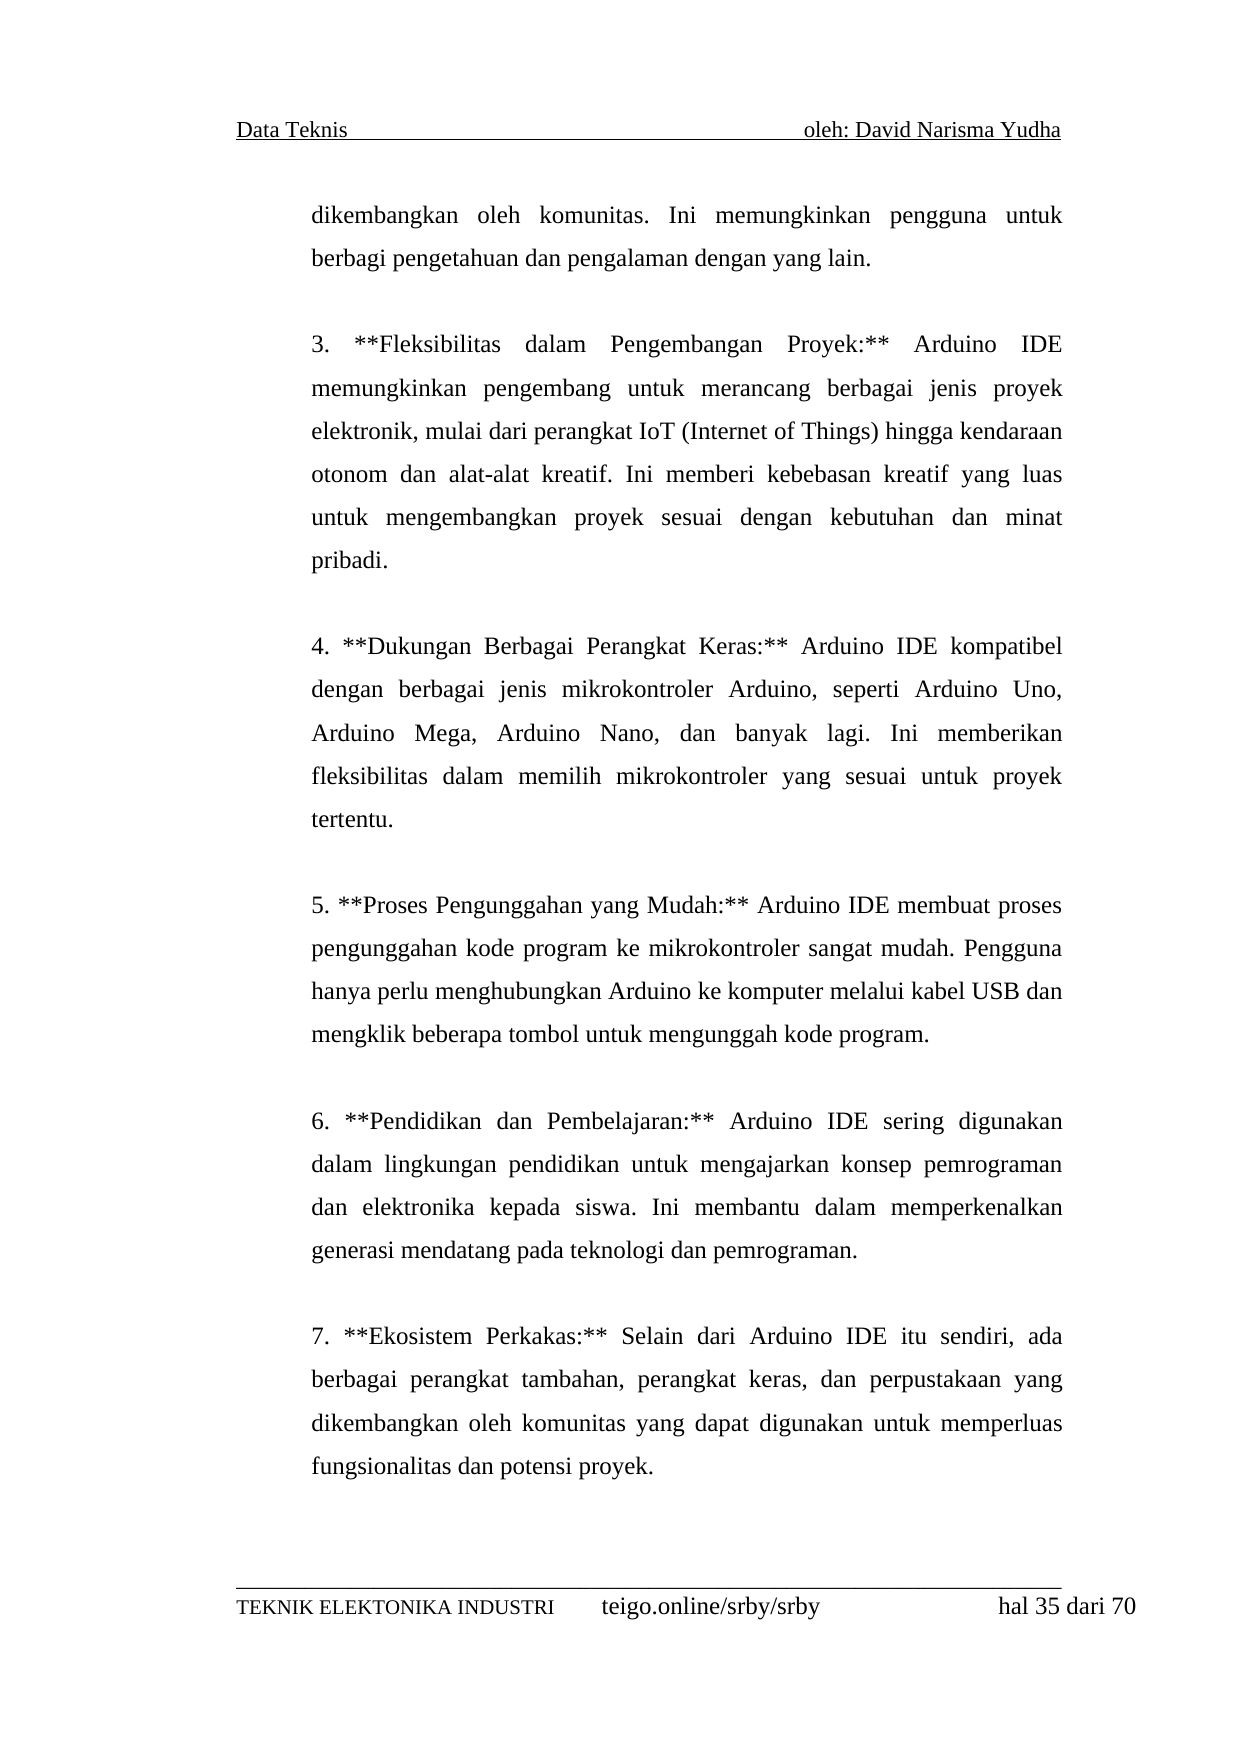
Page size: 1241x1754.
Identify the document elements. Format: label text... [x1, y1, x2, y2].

list 3. **Fleksibilitas dalam Pengembangan Proyek:** Arduino IDE memungkinkan pengembang untuk merancang berbagai jenis proyek elektronik, mulai dari perangkat IoT (Internet of Things) hingga kendaraan otonom dan alat-alat kreatif. Ini memberi kebebasan kreatif yang luas untuk mengembangkan proyek sesuai dengan kebutuhan dan minat pribadi. [311, 329, 1063, 574]
list 6. **Pendidikan dan Pembelajaran:** Arduino IDE sering digunakan dalam lingkungan pendidikan untuk mengajarkan konsep pemrograman dan elektronika kepada siswa. Ini membantu dalam memperkenalkan generasi mendatang pada teknologi dan pemrograman. [311, 1106, 1063, 1264]
list 5. **Proses Pengunggahan yang Mudah:** Arduino IDE membuat proses pengunggahan kode program ke mikrokontroler sangat mudah. Pengguna hanya perlu menghubungkan Arduino ke komputer melalui kabel USB dan mengklik beberapa tombol untuk mengunggah kode program. [311, 890, 1063, 1048]
list 4. **Dukungan Berbagai Perangkat Keras:** Arduino IDE kompatibel dengan berbagai jenis mikrokontroler Arduino, seperti Arduino Uno, Arduino Mega, Arduino Nano, dan banyak lagi. Ini memberikan fleksibilitas dalam memilih mikrokontroler yang sesuai untuk proyek tertentu. [311, 631, 1063, 833]
list 7. **Ekosistem Perkakas:** Selain dari Arduino IDE itu sendiri, ada berbagai perangkat tambahan, perangkat keras, dan perpustakaan yang dikembangkan oleh komunitas yang dapat digunakan untuk memperluas fungsionalitas dan potensi proyek. [311, 1321, 1063, 1479]
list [311, 200, 1063, 272]
